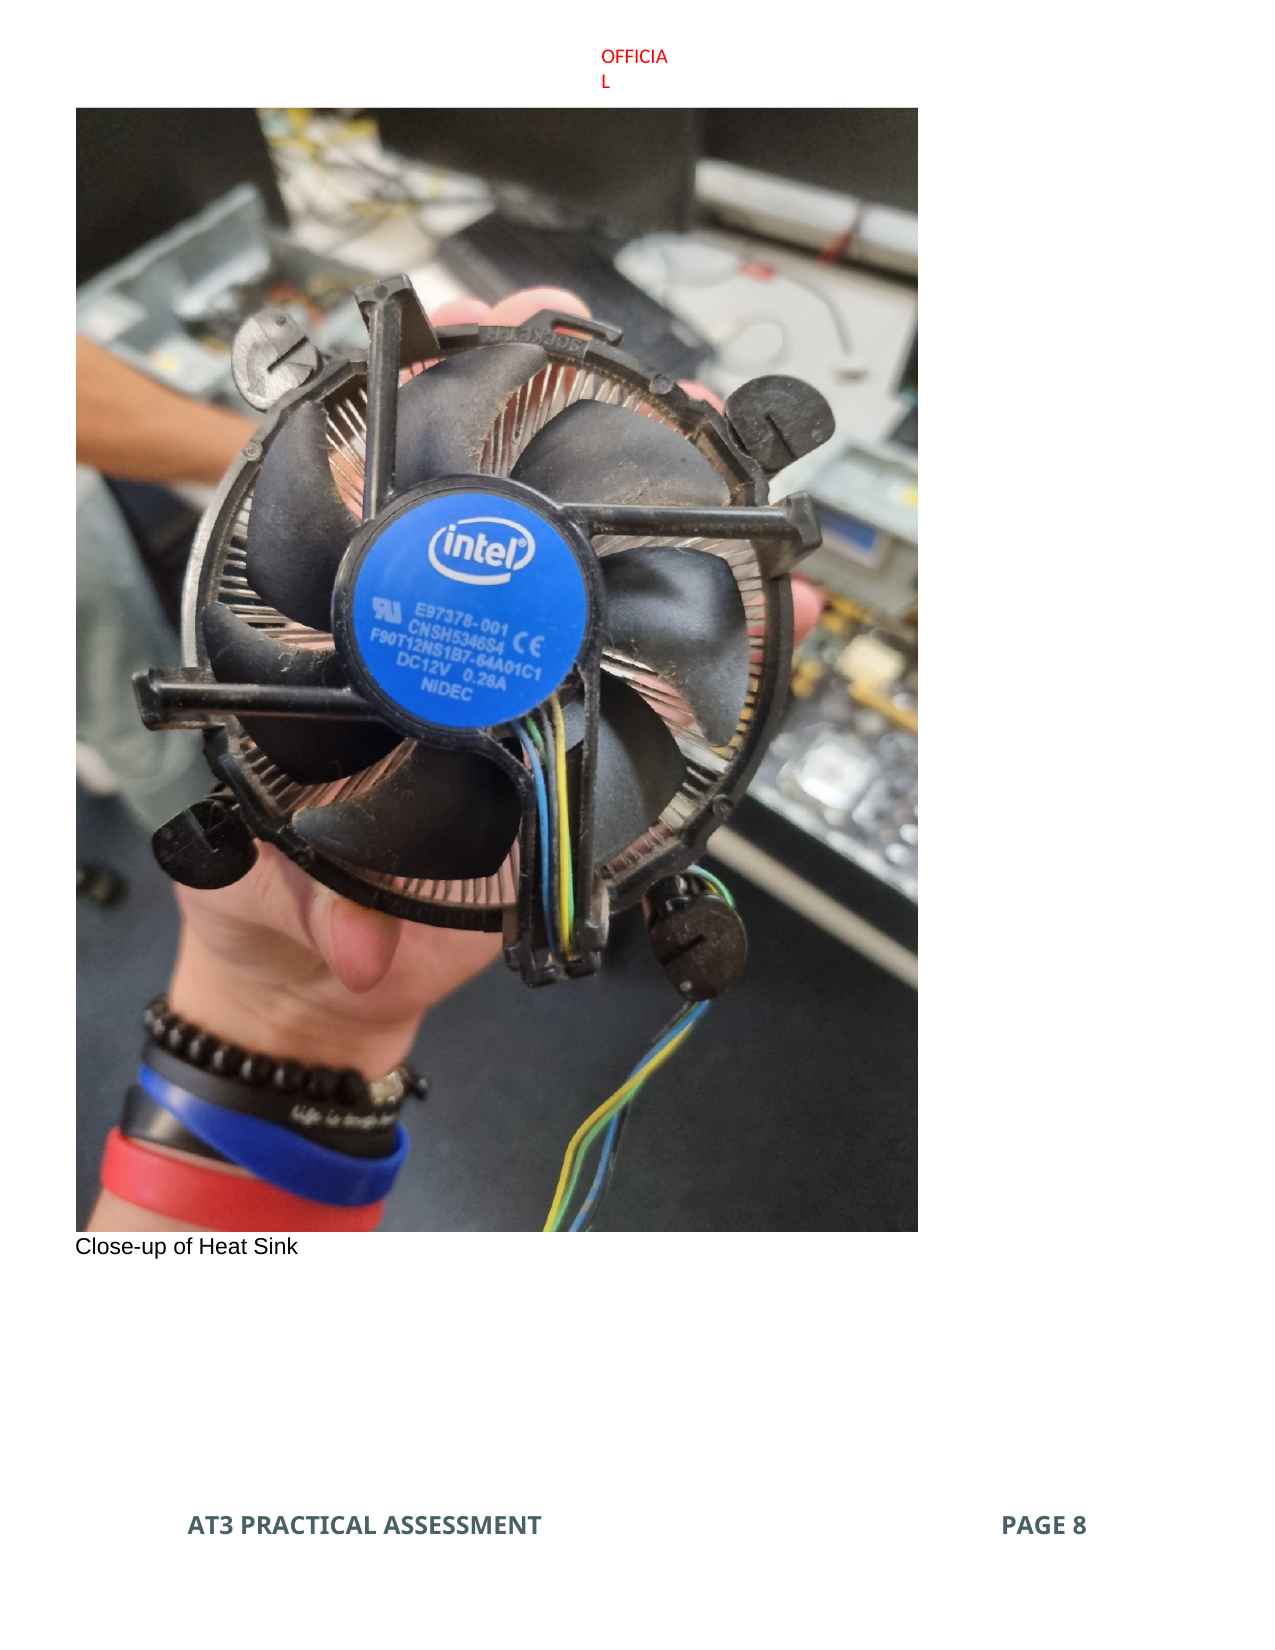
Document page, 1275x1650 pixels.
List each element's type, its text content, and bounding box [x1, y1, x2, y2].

picture [76, 109, 918, 1232]
text Close-up of Heat Sink [75, 1233, 1200, 1259]
